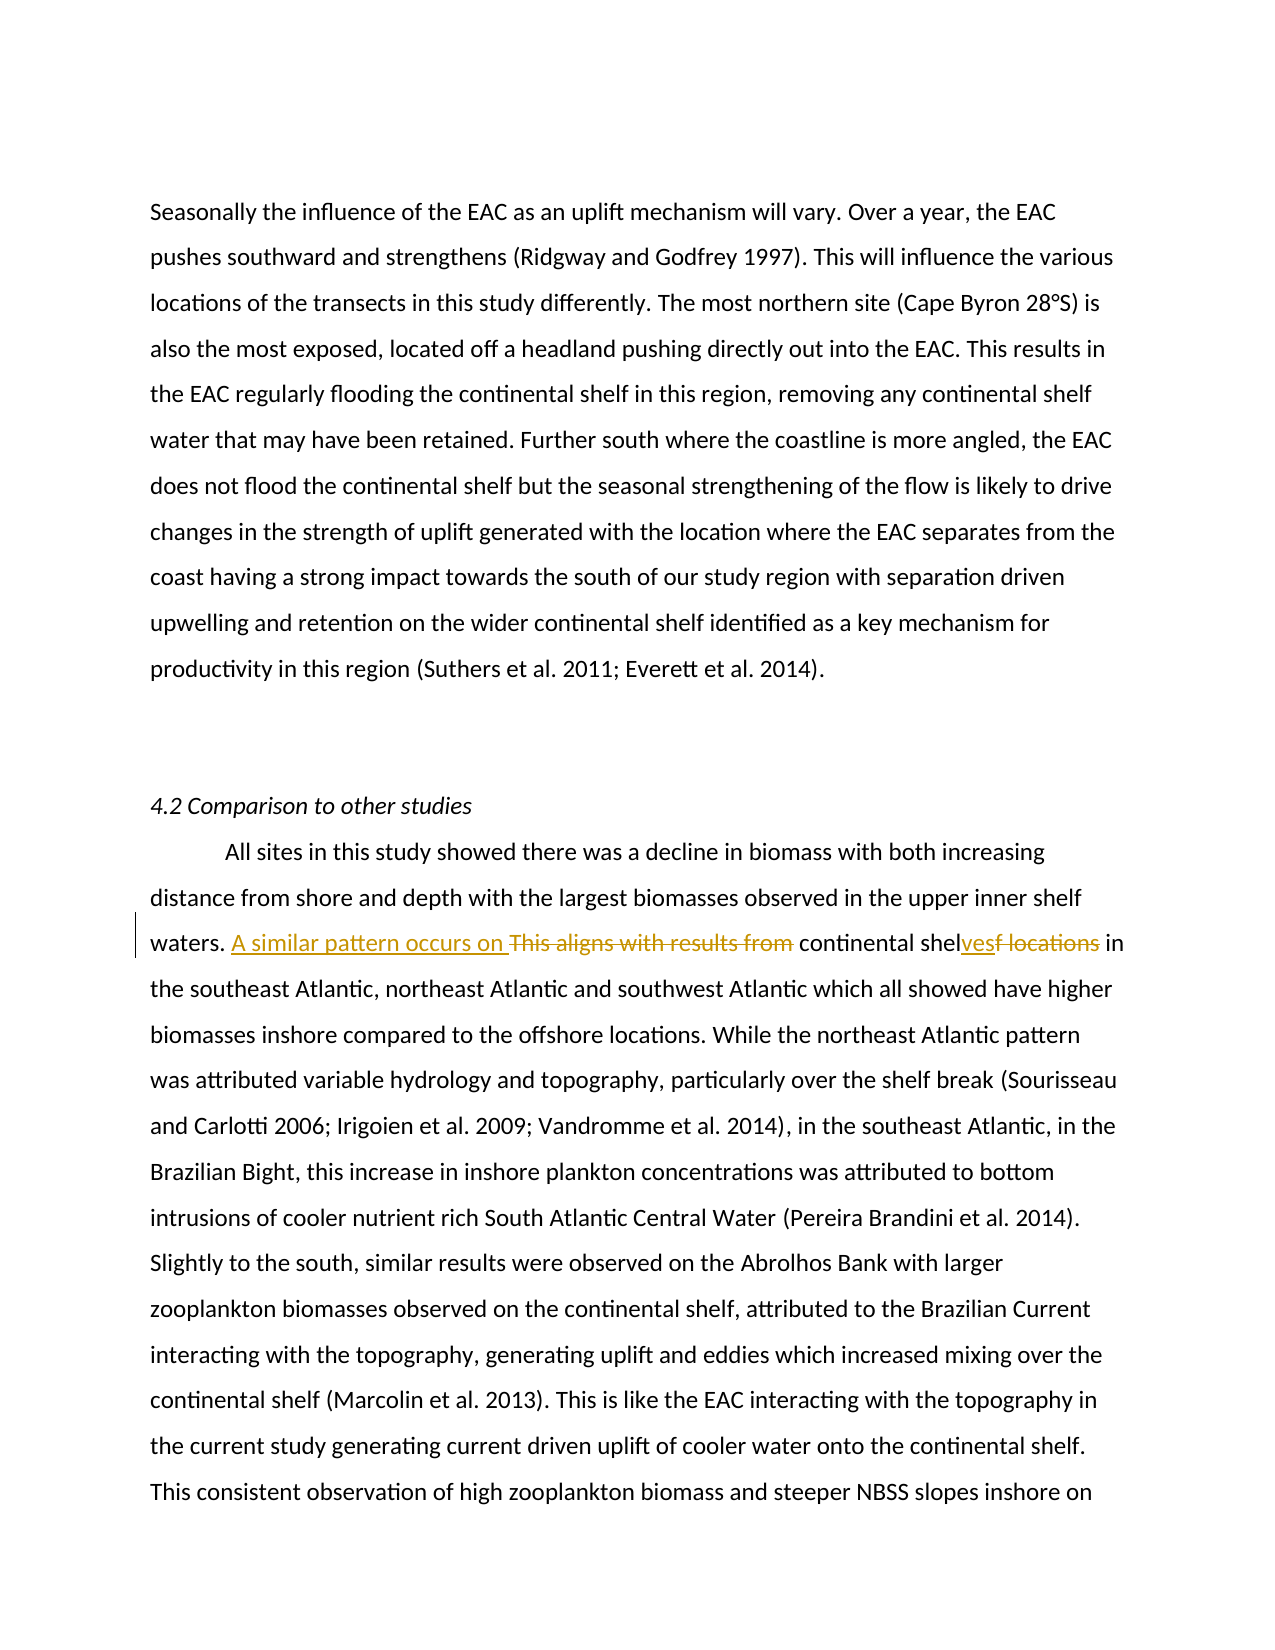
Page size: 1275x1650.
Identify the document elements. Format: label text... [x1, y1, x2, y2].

text Seasonally the influence of the EAC as an uplift mechanism will vary. Over a year, the EAC pushes southward and strengthens (Ridgway and Godfrey 1997). This will influence the various locations of the transects in this study differently. The most northern site (Cape Byron 28°S) is also the most exposed, located off a headland pushing directly out into the EAC. This results in the EAC regularly flooding the continental shelf in this region, removing any continental shelf water that may have been retained. Further south where the coastline is more angled, the EAC does not flood the continental shelf but the seasonal strengthening of the flow is likely to drive changes in the strength of uplift generated with the location where the EAC separates from the coast having a strong impact towards the south of our study region with separation driven upwelling and retention on the wider continental shelf identified as a key mechanism for productivity in this region (Suthers et al. 2011; Everett et al. 2014). [150, 196, 1125, 683]
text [150, 836, 1125, 1507]
text 4.2 Comparison to other studies [150, 790, 1125, 821]
